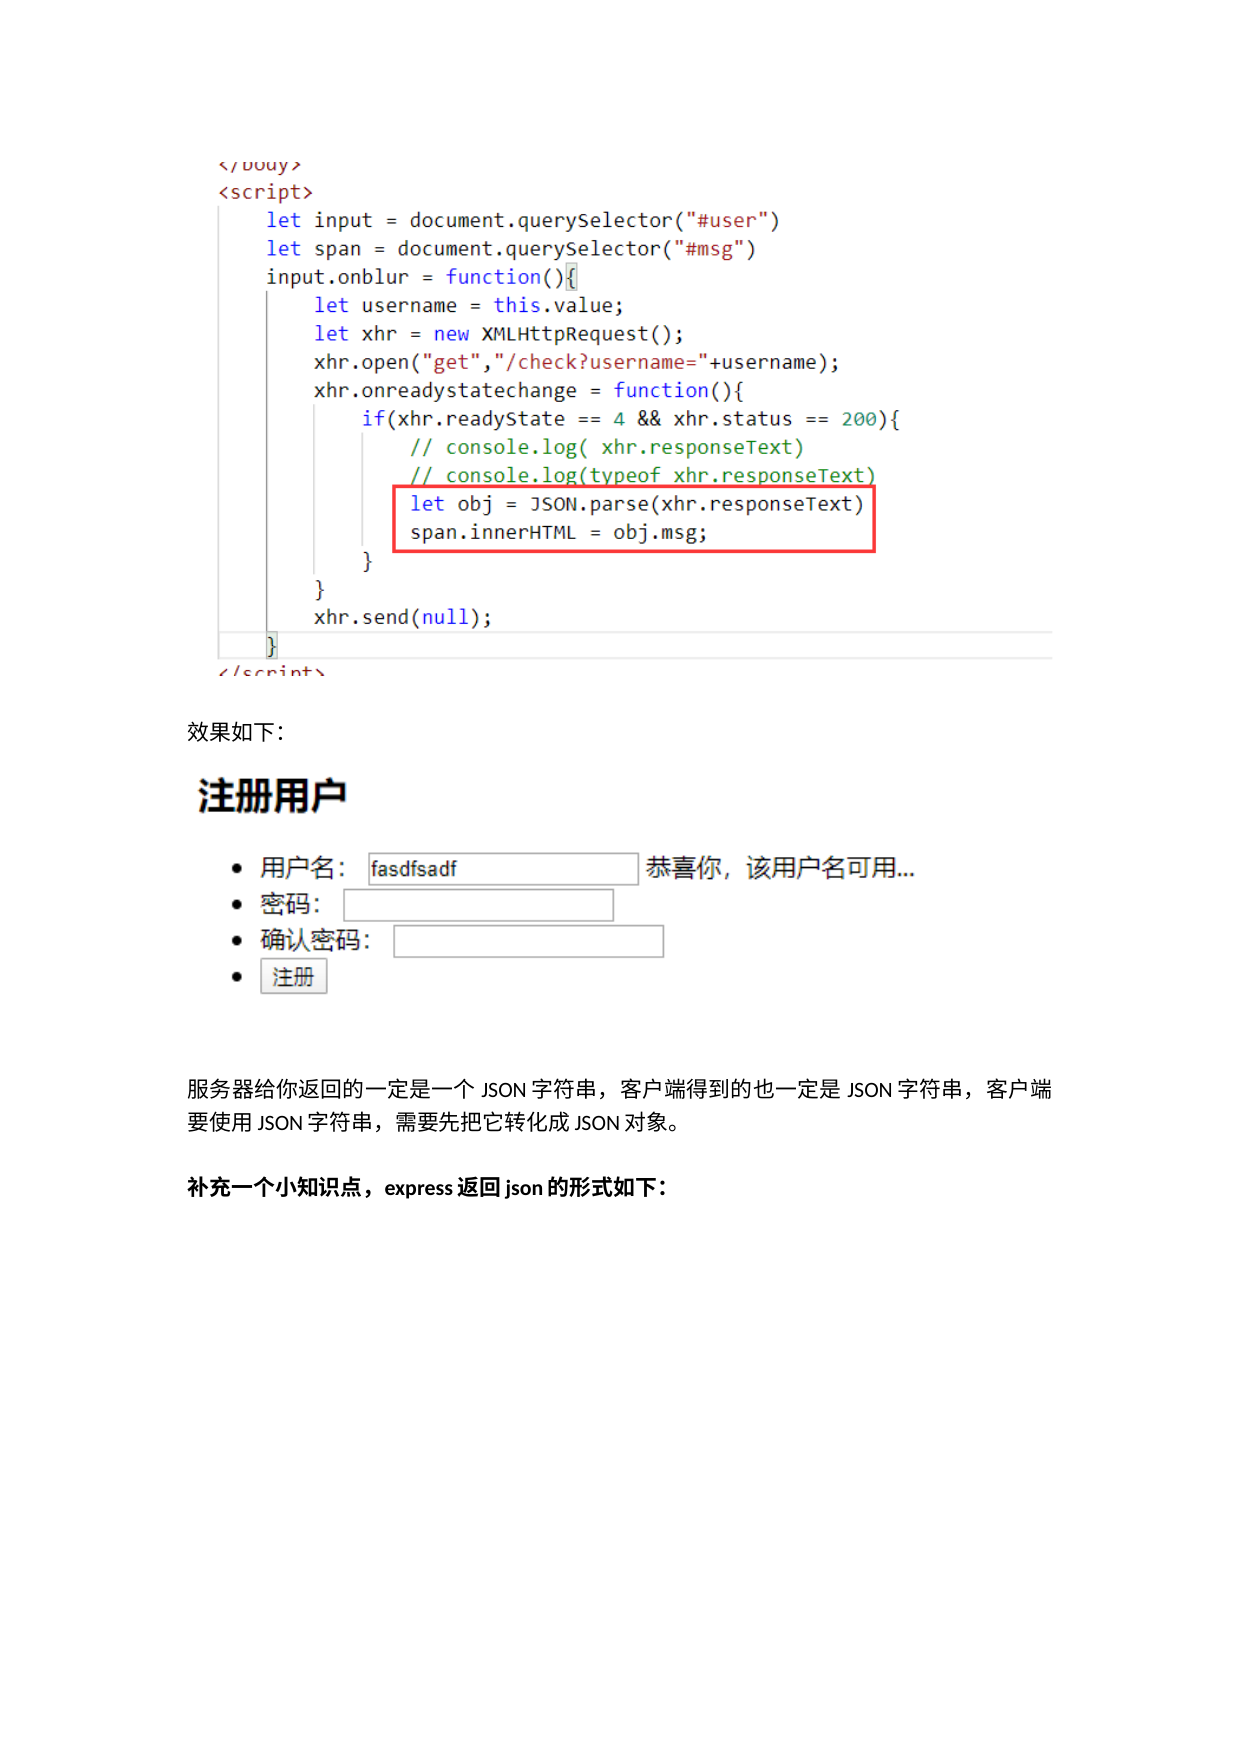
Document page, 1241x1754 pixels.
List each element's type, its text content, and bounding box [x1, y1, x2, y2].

picture [187, 747, 964, 1032]
list 服务器给你返回的一定是一个JSON字符串，客户端得到的也一定是JSON字符串，客户端要使用JSON字符串，需要先把它转化成JSON对象。 [187, 1072, 1053, 1137]
picture [187, 162, 1053, 676]
list 效果如下： [187, 714, 1053, 747]
list 补充一个小知识点，express返回json的形式如下： [187, 1169, 1053, 1202]
